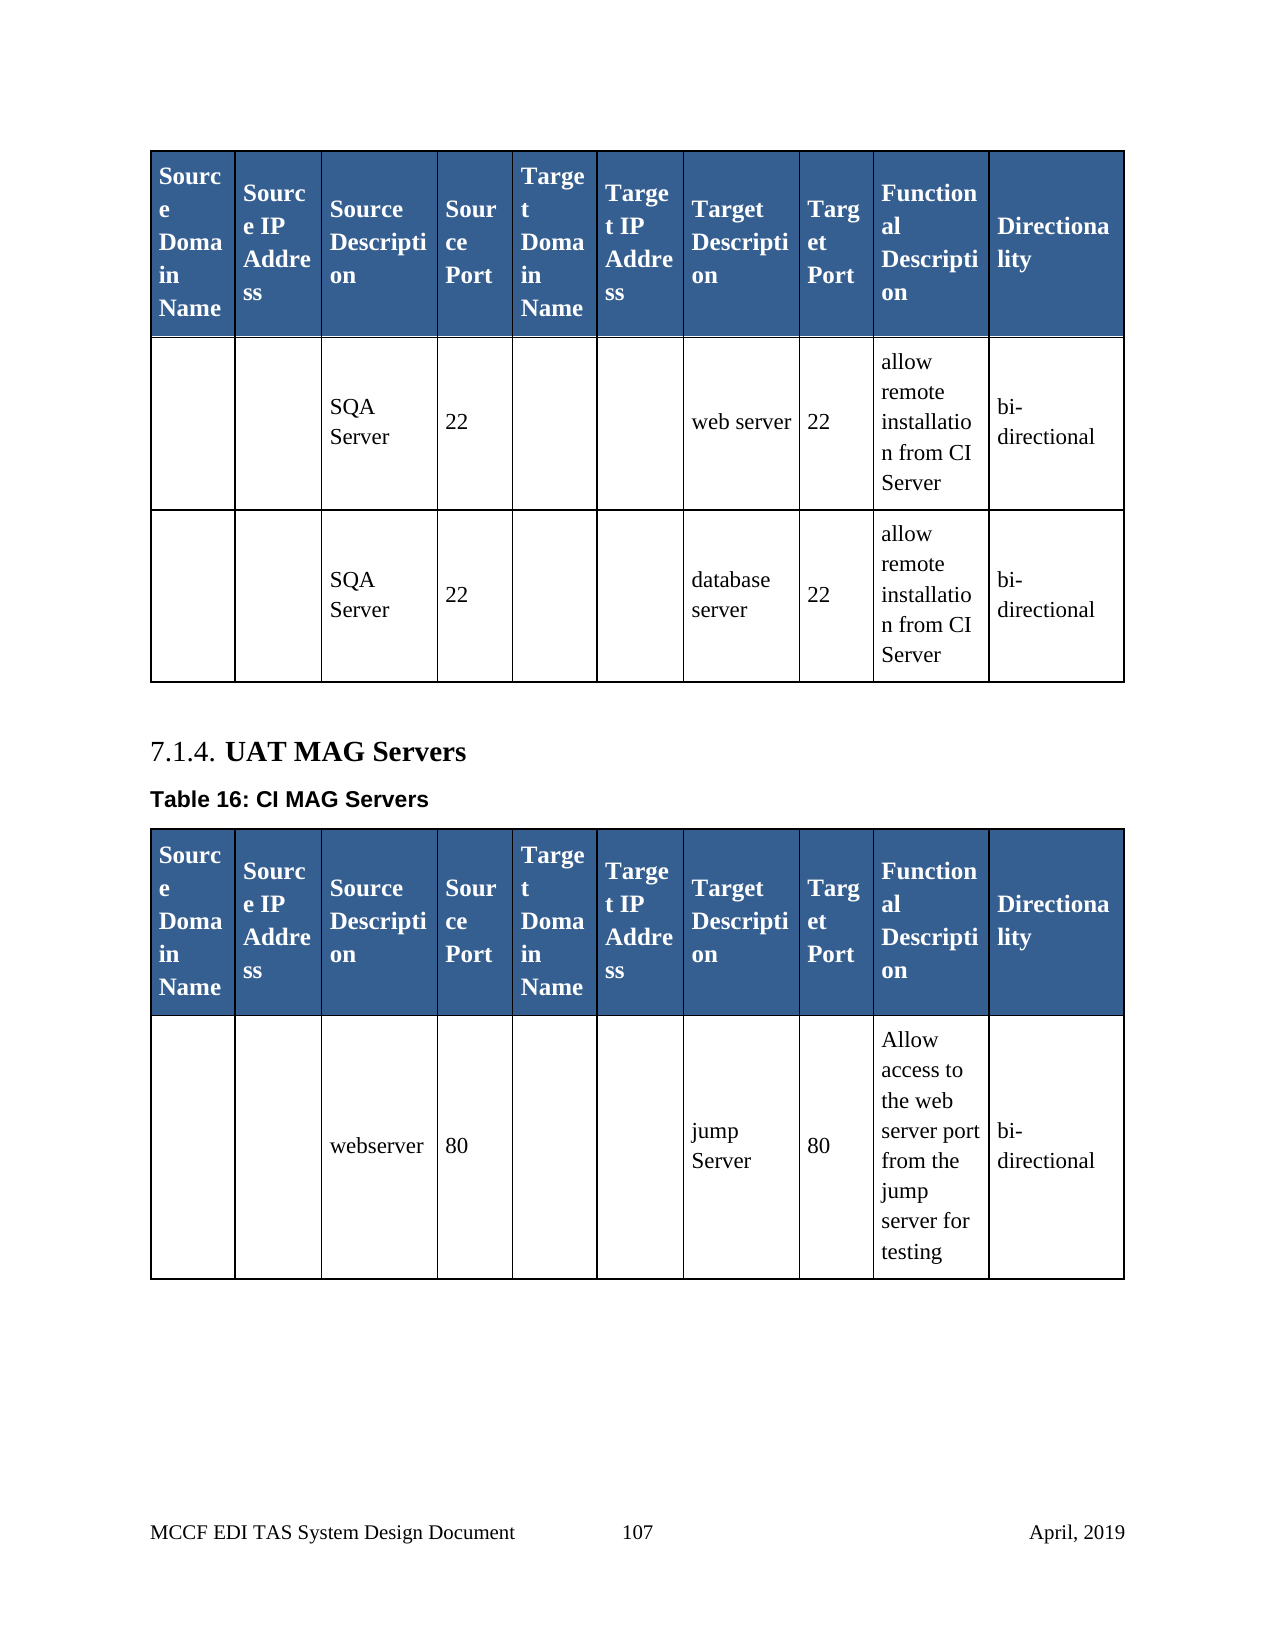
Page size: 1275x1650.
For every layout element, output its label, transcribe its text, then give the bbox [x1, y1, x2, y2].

table_header Target Port [800, 152, 873, 336]
table_header Target IP Address [598, 830, 683, 1015]
table_cell 22 [800, 511, 873, 681]
table_header Target Port [800, 830, 873, 1015]
table_cell [236, 511, 321, 681]
table_header Source Domain Name [152, 830, 234, 1015]
table_cell [236, 1016, 321, 1278]
table_header Target Description [684, 152, 799, 336]
text Table 16: CI MAG Servers [150, 786, 1125, 812]
table_cell SQA Server [322, 511, 437, 681]
table_header Source Description [322, 830, 437, 1015]
table_header Source Port [438, 152, 512, 336]
table_cell webserver [322, 1016, 437, 1278]
table_cell [598, 338, 683, 509]
table_cell SQA Server [322, 338, 437, 509]
table_header Target Description [684, 830, 799, 1015]
table_header Target Domain Name [513, 152, 596, 336]
table_header Source IP Address [236, 830, 321, 1015]
table_cell web server [684, 338, 799, 509]
table_cell allow remote installation from CI Server [874, 338, 988, 509]
table_header Target IP Address [598, 152, 683, 336]
table_cell [152, 338, 234, 509]
table_cell [513, 511, 596, 681]
table_cell 22 [438, 338, 512, 509]
table_header Target Domain Name [513, 830, 596, 1015]
table_header Source Description [322, 152, 437, 336]
table_cell [598, 511, 683, 681]
table_header Directionality [990, 830, 1123, 1015]
table_cell allow remote installation from CI Server [874, 511, 988, 681]
table_header Functional Description [874, 830, 988, 1015]
table_cell jump Server [684, 1016, 799, 1278]
table_header Directionality [990, 152, 1123, 336]
table_header Source Domain Name [152, 152, 234, 336]
table_cell 80 [438, 1016, 512, 1278]
table_cell [152, 511, 234, 681]
table_cell 22 [800, 338, 873, 509]
table_cell bi-directional [990, 1016, 1123, 1278]
table_cell [152, 1016, 234, 1278]
table_header Source IP Address [236, 152, 321, 336]
subtitle UAT MAG Servers [150, 734, 1125, 768]
table_cell [513, 1016, 596, 1278]
table_cell [513, 338, 596, 509]
table_cell database server [684, 511, 799, 681]
table_cell [236, 338, 321, 509]
table_cell 80 [800, 1016, 873, 1278]
table_cell bi-directional [990, 338, 1123, 509]
table_cell 22 [438, 511, 512, 681]
table_cell bi-directional [990, 511, 1123, 681]
table_header Functional Description [874, 152, 988, 336]
table_cell [598, 1016, 683, 1278]
table_header Source Port [438, 830, 512, 1015]
table_cell Allow access to the web server port from the jump server for testing [874, 1016, 988, 1278]
